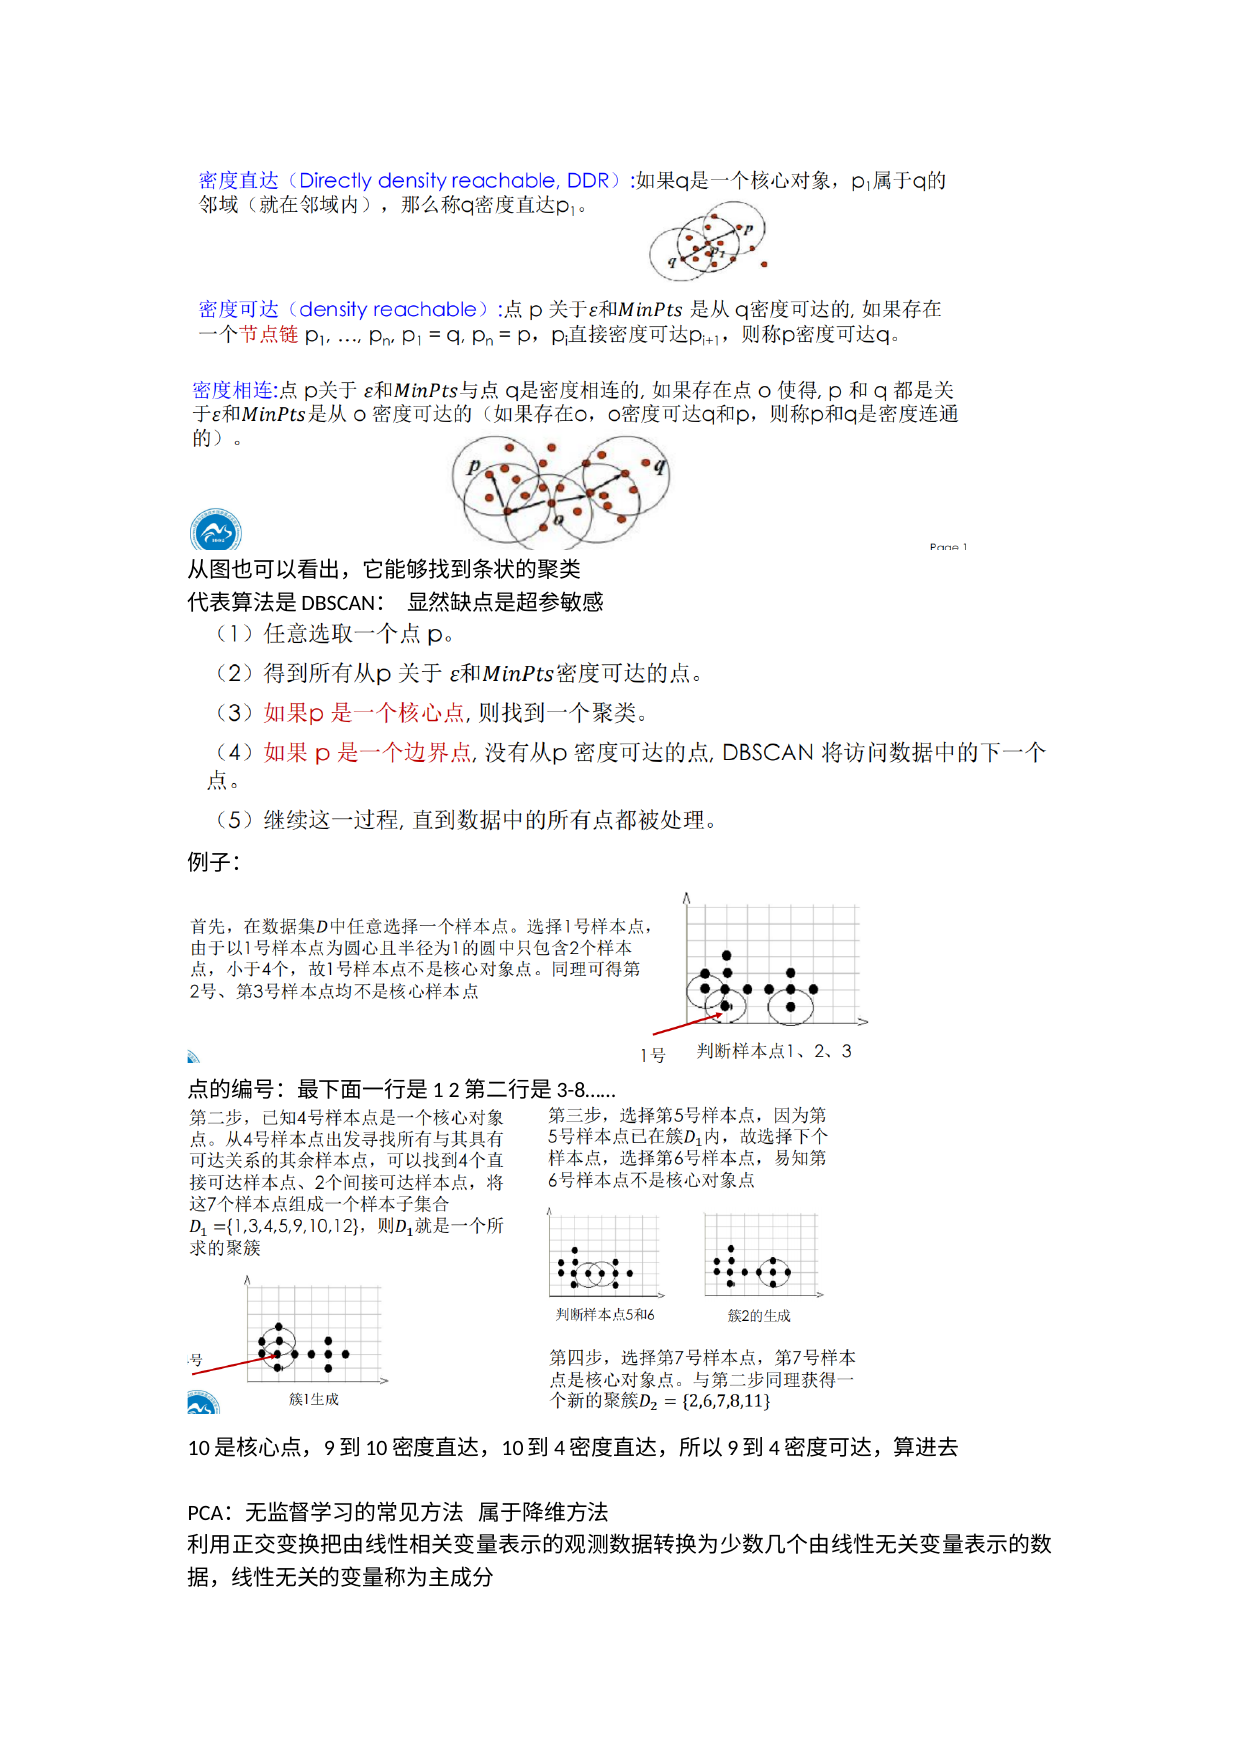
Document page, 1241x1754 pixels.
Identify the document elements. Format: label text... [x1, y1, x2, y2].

text 利用正交变换把由线性相关变量表示的观测数据转换为少数几个由线性无关变量表示的数据，线性无关的变量称为主成分 [187, 1527, 1053, 1592]
picture [187, 1104, 860, 1414]
text 点的编号：最下面一行是1 2 第二行是3-8…… [187, 1072, 1053, 1104]
text PCA：无监督学习的常见方法 属于降维方法 [187, 1494, 1053, 1527]
picture [187, 617, 1053, 840]
text 10是核心点，9到10密度直达，10到4密度直达，所以9到4密度可达，算进去 [187, 1429, 1053, 1462]
picture [187, 877, 875, 1063]
picture [187, 162, 967, 550]
text 代表算法是DBSCAN： 显然缺点是超参敏感 [187, 584, 1053, 617]
text 例子： [187, 844, 1053, 877]
text 从图也可以看出，它能够找到条状的聚类 [187, 552, 1053, 584]
